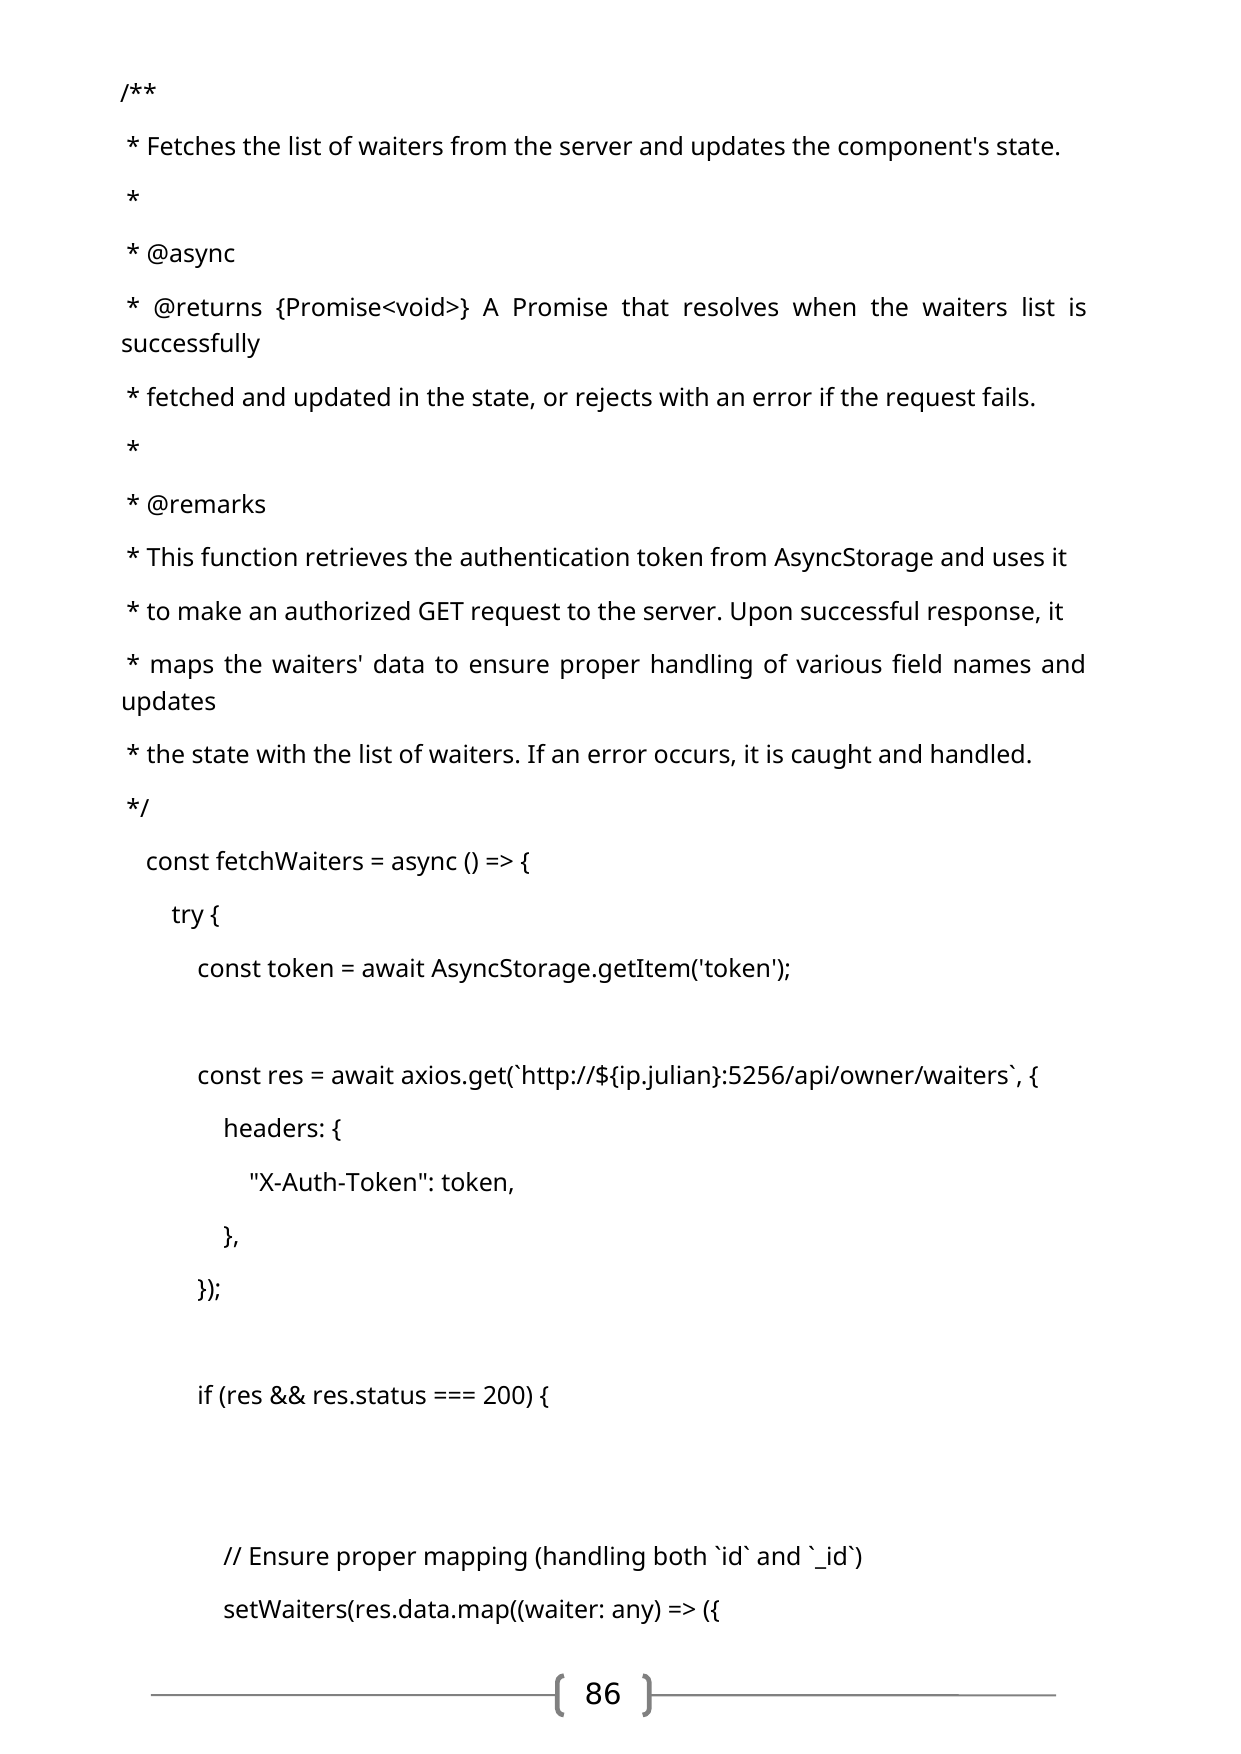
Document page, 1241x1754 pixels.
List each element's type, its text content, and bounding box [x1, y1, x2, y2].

text }, [120, 1218, 1088, 1252]
text * Fetches the list of waiters from the server and updates the component's state. [120, 129, 1088, 163]
text headers: { [120, 1111, 1088, 1145]
text * fetched and updated in the state, or rejects with an error if the request fails. [120, 379, 1088, 413]
text * @remarks [120, 486, 1088, 520]
text * [120, 182, 1088, 216]
text const fetchWaiters = async () => { [120, 844, 1088, 878]
text * @returns {Promise<void>} A Promise that resolves when the waiters list is successfully [120, 289, 1088, 360]
text * to make an authorized GET request to the server. Upon successful response, it [120, 593, 1088, 627]
text try { [120, 897, 1088, 931]
text const token = await AsyncStorage.getItem('token'); [120, 951, 1088, 984]
text }); [120, 1271, 1088, 1305]
text * maps the waiters' data to ensure proper handling of various field names and updates [120, 647, 1088, 717]
text * @async [120, 236, 1088, 270]
text "X-Auth-Token": token, [120, 1164, 1088, 1198]
text // Ensure proper mapping (handling both `id` and `_id`) [120, 1538, 1088, 1572]
text * [120, 433, 1088, 467]
text /** [120, 75, 1088, 109]
text * This function retrieves the authentication token from AsyncStorage and uses it [120, 540, 1088, 574]
text if (res && res.status === 200) { [120, 1378, 1088, 1412]
text * the state with the list of waiters. If an error occurs, it is caught and handled. [120, 737, 1088, 771]
text setWaiters(res.data.map((waiter: any) => ({ [120, 1592, 1088, 1626]
text const res = await axios.get(`http://${ip.julian}:5256/api/owner/waiters`, { [120, 1057, 1088, 1091]
text */ [120, 790, 1088, 824]
